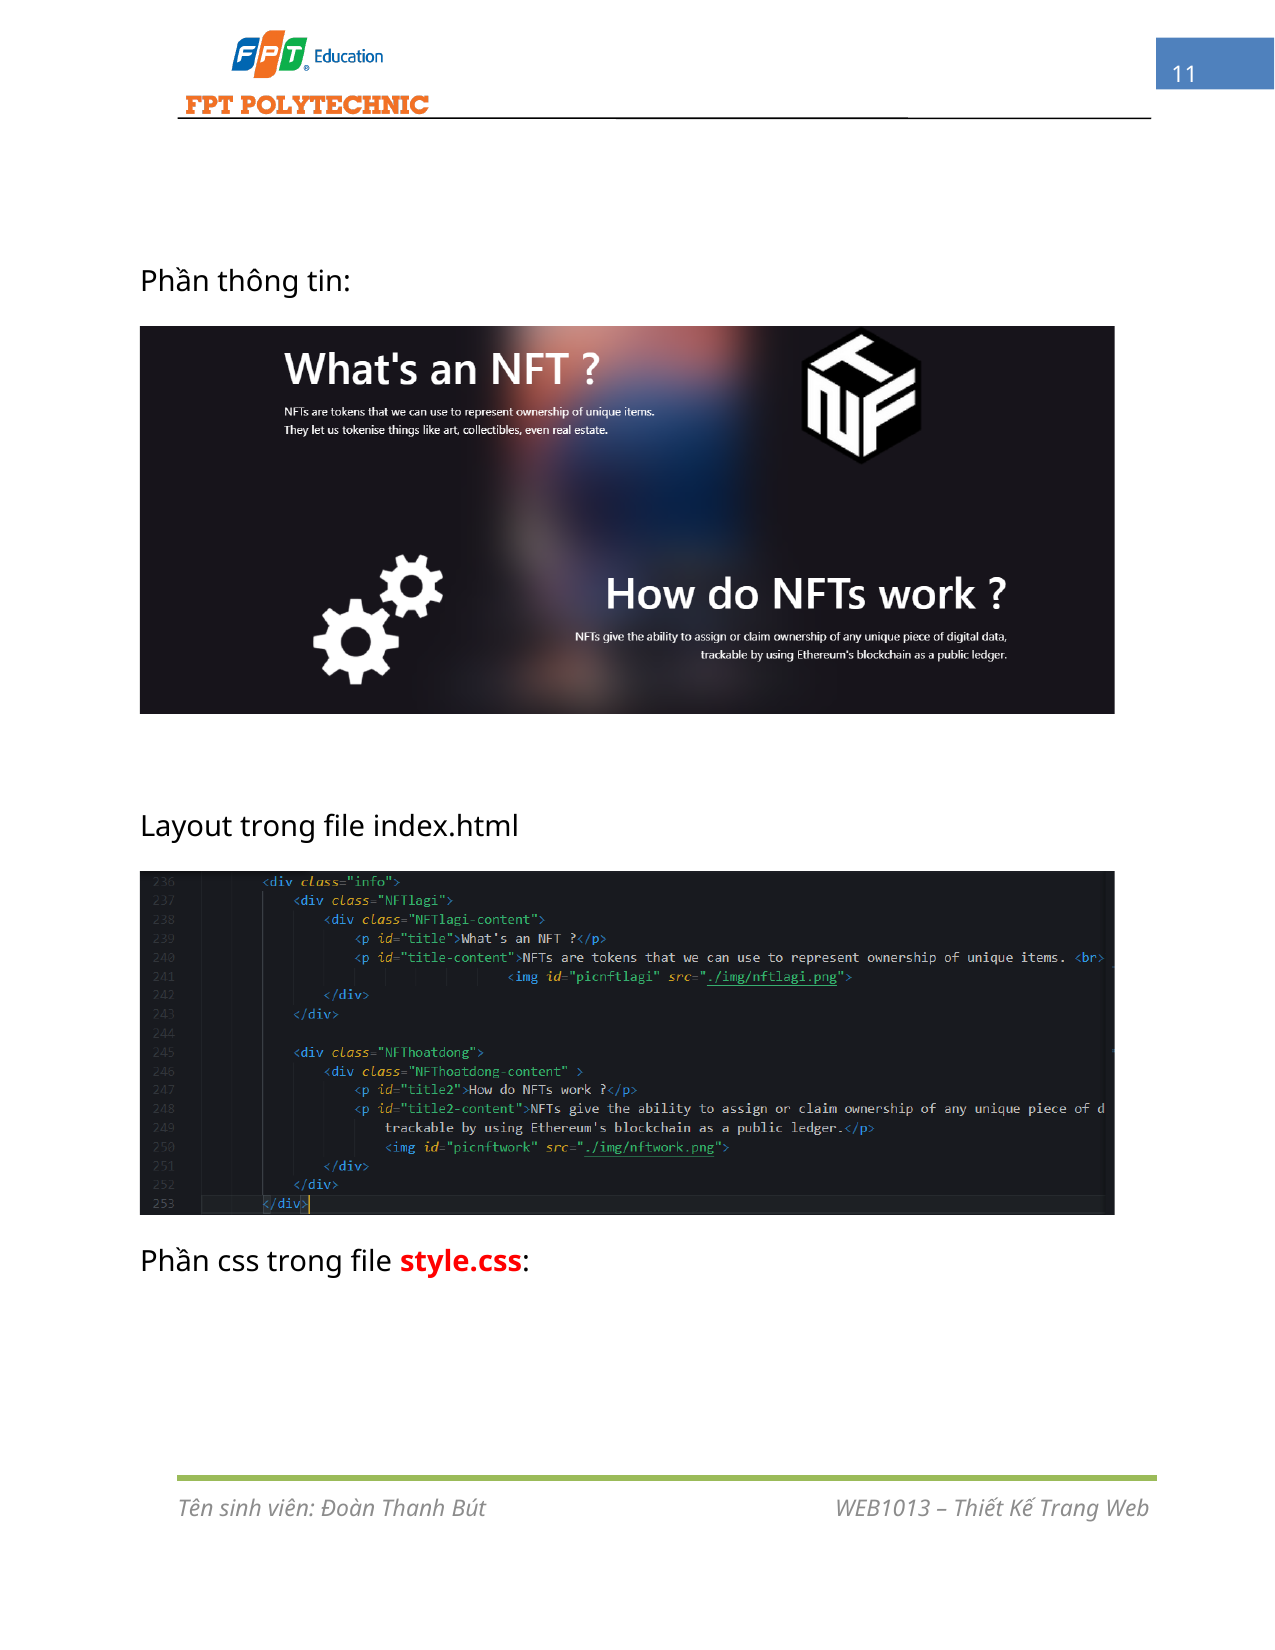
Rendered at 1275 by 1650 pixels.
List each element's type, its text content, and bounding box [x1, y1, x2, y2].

text Phần thông tin: [140, 260, 1157, 300]
picture [139, 326, 1115, 714]
picture [177, 22, 437, 122]
text Phần css trong file style.css: [140, 1240, 1157, 1280]
picture [139, 871, 1115, 1215]
text Layout trong file index.html [140, 805, 1157, 845]
